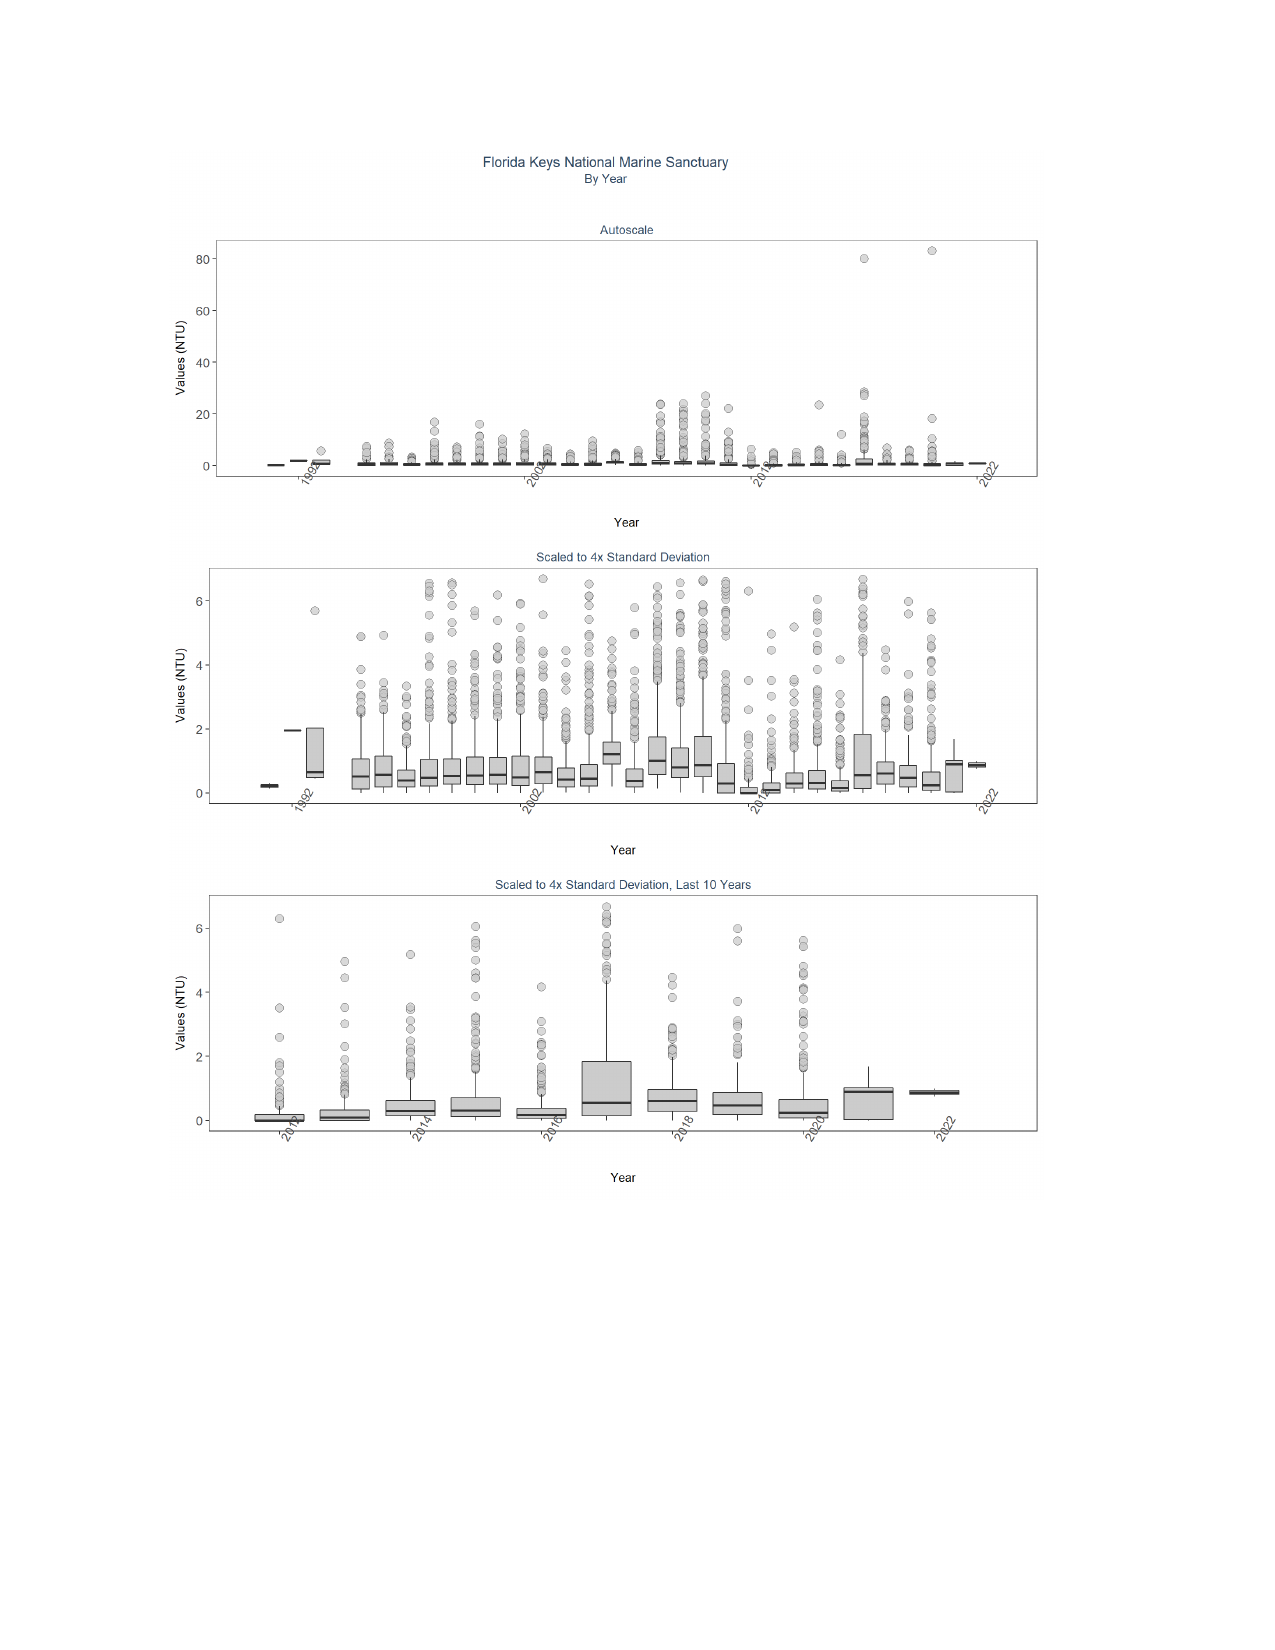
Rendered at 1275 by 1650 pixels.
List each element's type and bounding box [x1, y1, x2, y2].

picture [168, 150, 1044, 1200]
